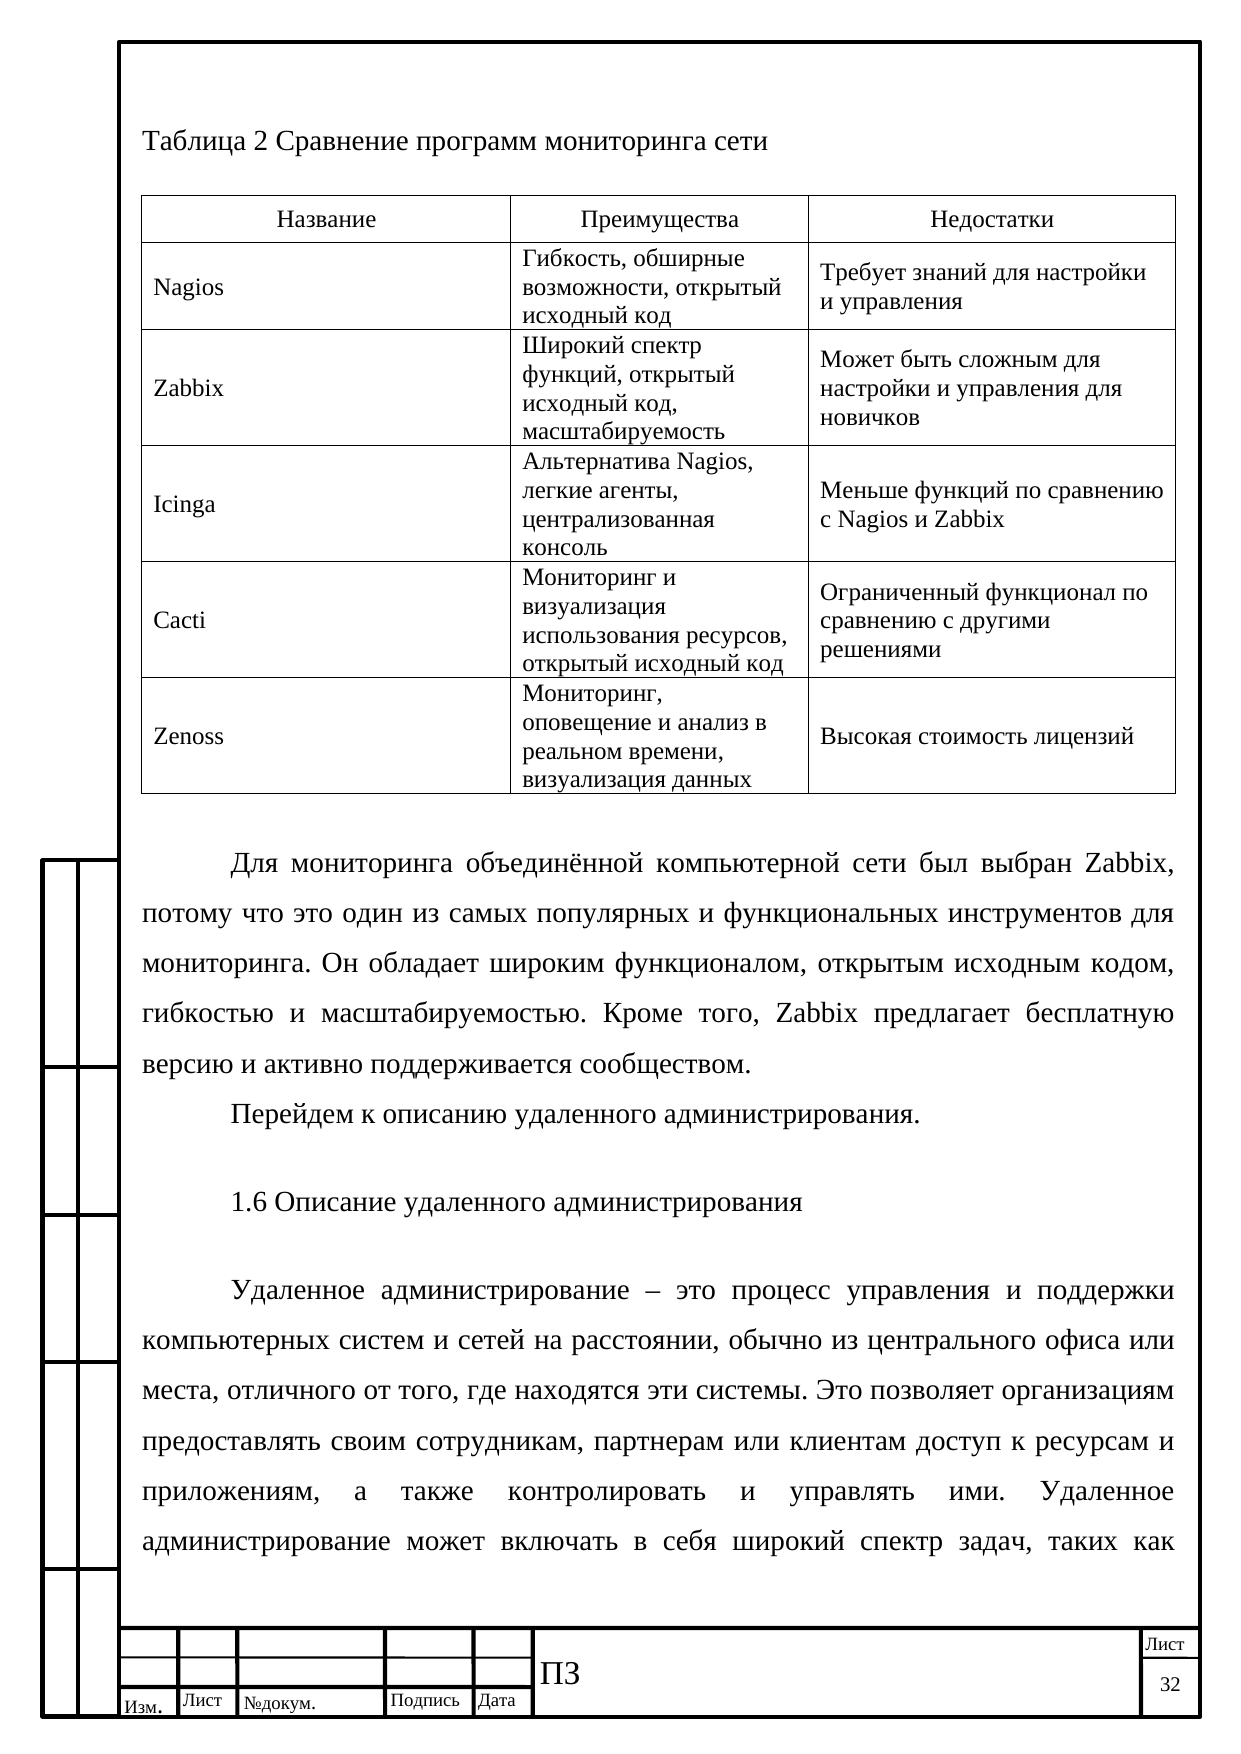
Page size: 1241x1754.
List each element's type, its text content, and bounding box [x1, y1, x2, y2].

table_cell Широкий спектр функций, открытый исходный код, масштабируемость [511, 330, 808, 445]
table_cell Cacti [142, 562, 510, 677]
table_cell Ограниченный функционал по сравнению с другими решениями [809, 562, 1175, 677]
table_cell Высокая стоимость лицензий [809, 678, 1175, 793]
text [142, 1272, 1175, 1557]
text 1.6 Описание удаленного администрирования [142, 1184, 1175, 1218]
text Для мониторинга объединённой компьютерной сети был выбран Zabbix, потому что это один из самых популярных и функциональных инструментов для мониторинга. Он обладает широким функционалом, открытым исходным кодом, гибкостью и масштабируемостью. Кроме того, Zabbix предлагает бесплатную версию и активно поддерживается сообществом. [142, 845, 1175, 1079]
table_cell Требует знаний для настройки и управления [809, 243, 1175, 329]
table_cell Меньше функций по сравнению с Nagios и Zabbix [809, 446, 1175, 561]
table_cell Мониторинг и визуализация использования ресурсов, открытый исходный код [511, 562, 808, 677]
table_cell Icinga [142, 446, 510, 561]
table_cell Гибкость, обширные возможности, открытый исходный код [511, 243, 808, 329]
table_cell Zabbix [142, 330, 510, 445]
table_header Название [142, 196, 510, 242]
table_header Недостатки [809, 196, 1175, 242]
table_header Преимущества [511, 196, 808, 242]
table_cell Nagios [142, 243, 510, 329]
table_cell Может быть сложным для настройки и управления для новичков [809, 330, 1175, 445]
list Таблица 2 Сравнение программ мониторинга сети [142, 123, 1175, 157]
table_cell Мониторинг, оповещение и анализ в реальном времени, визуализация данных [511, 678, 808, 793]
table_cell Zenoss [142, 678, 510, 793]
table_cell Альтернатива Nagios, легкие агенты, централизованная консоль [511, 446, 808, 561]
text Перейдем к описанию удаленного администрирования. [142, 1096, 1175, 1130]
